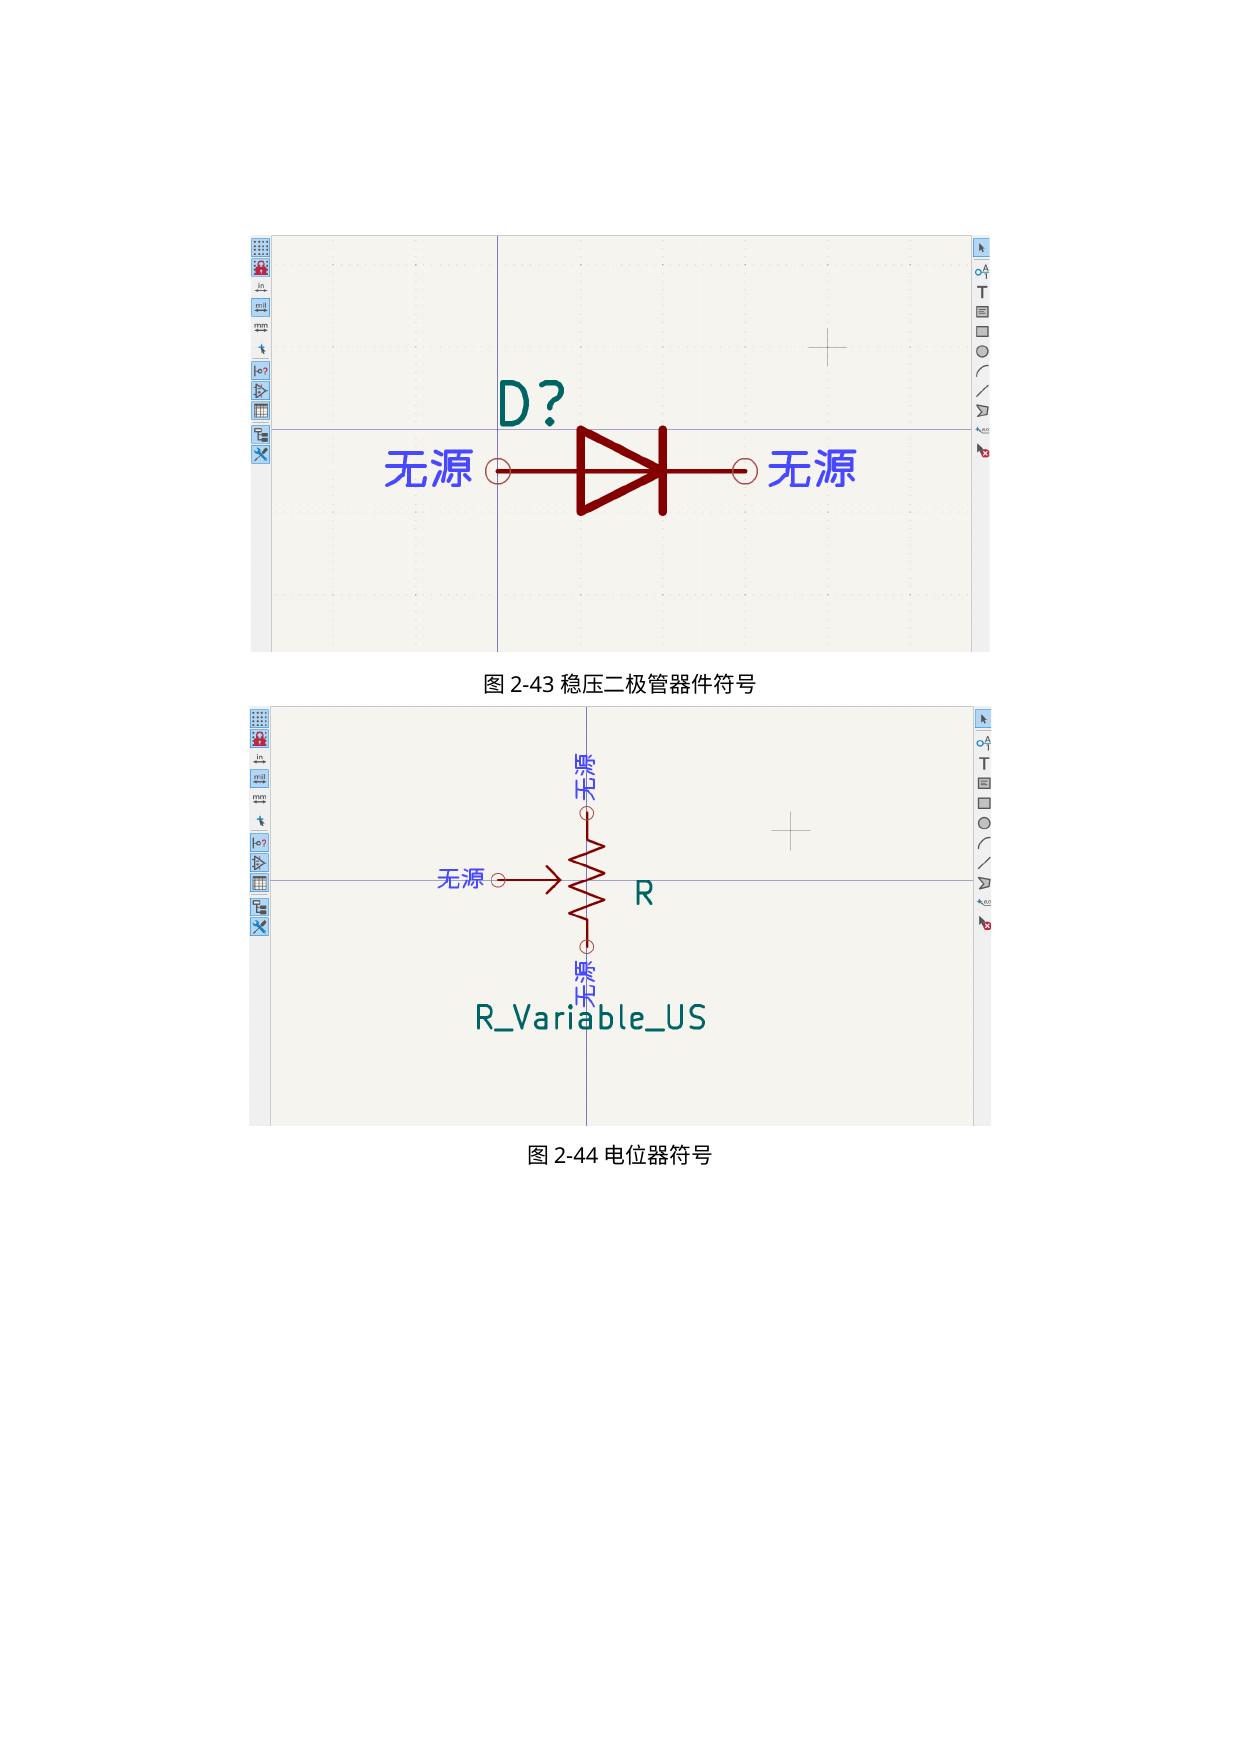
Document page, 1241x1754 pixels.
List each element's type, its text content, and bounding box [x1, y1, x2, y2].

picture [250, 235, 990, 652]
picture [249, 706, 992, 1126]
text 图2-43 稳压二极管器件符号 [165, 666, 1075, 699]
text 图2-44 电位器符号 [165, 1138, 1075, 1170]
